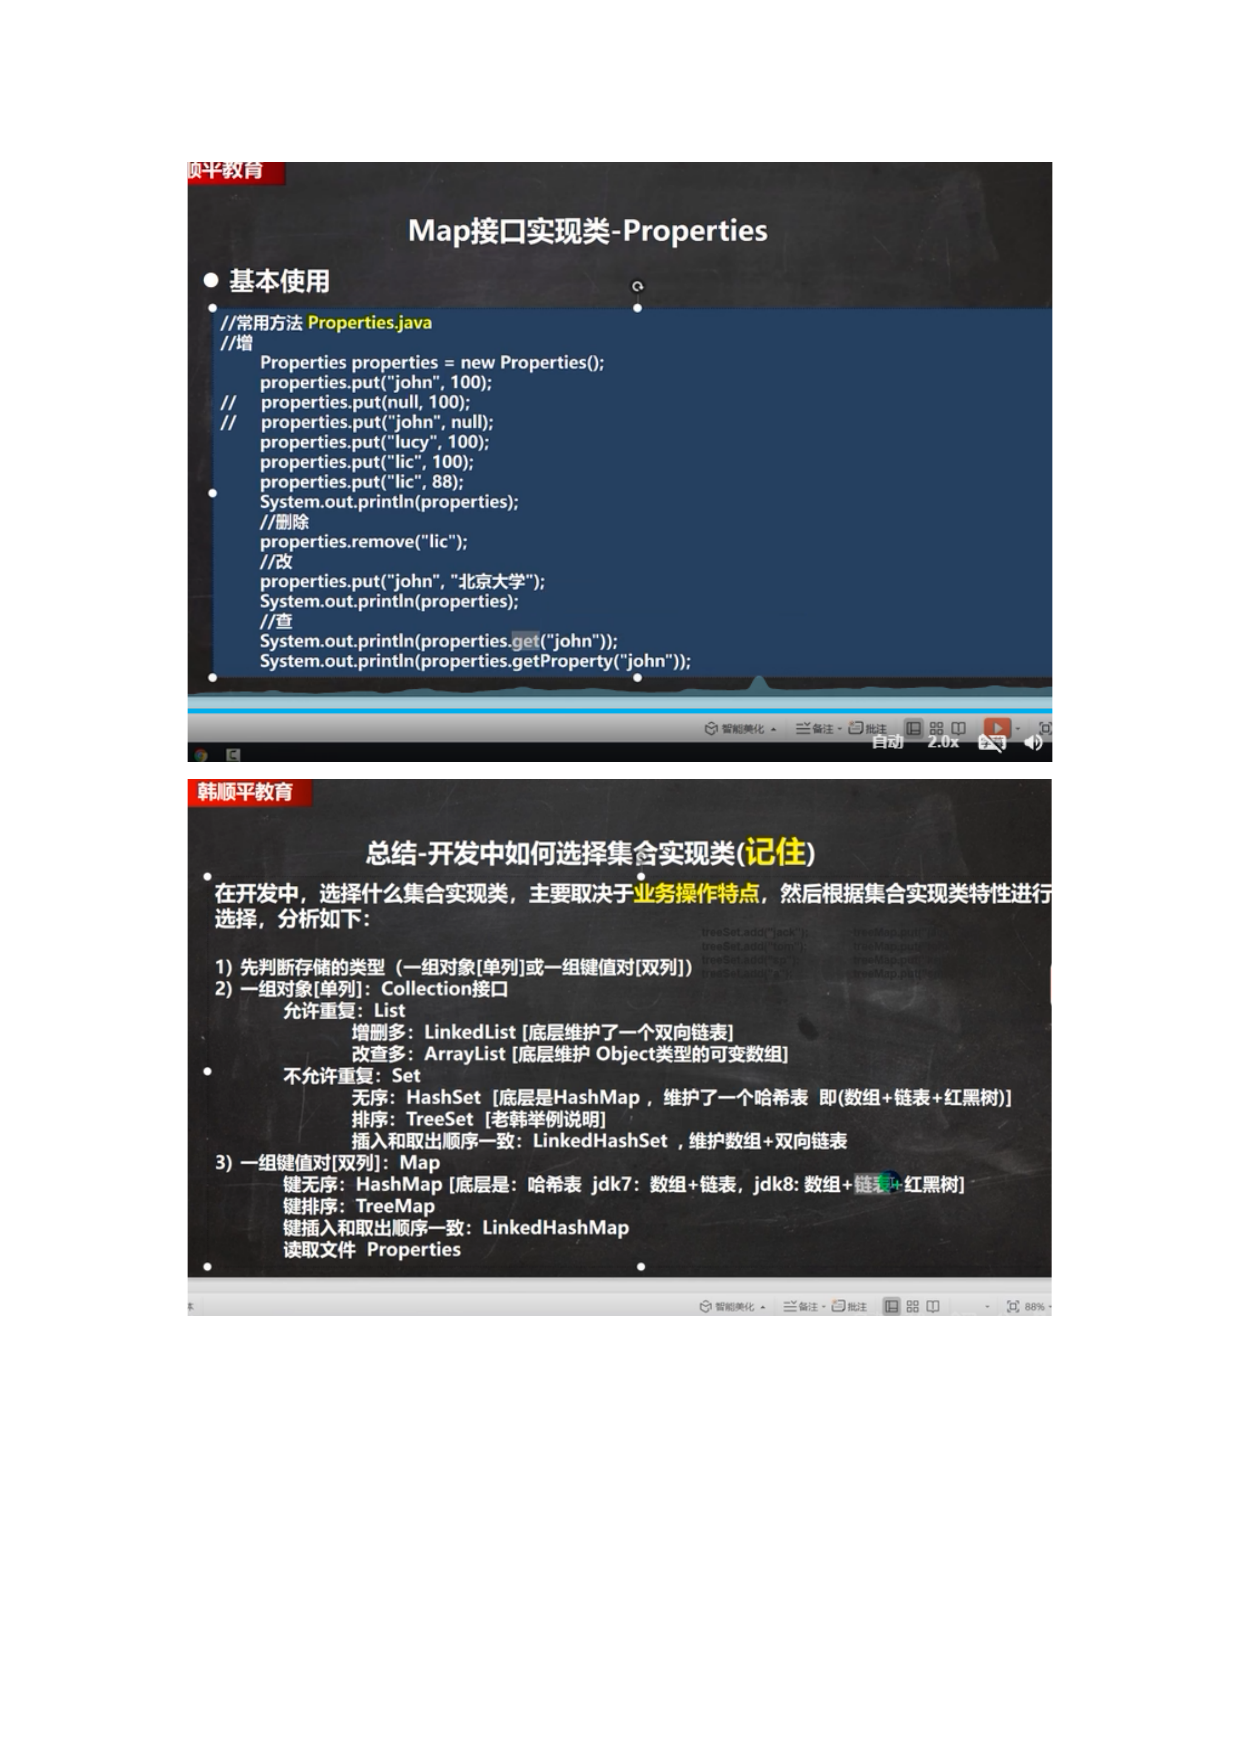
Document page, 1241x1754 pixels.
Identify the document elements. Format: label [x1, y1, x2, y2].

picture [187, 779, 1052, 1316]
picture [187, 162, 1053, 708]
picture [187, 714, 1053, 762]
